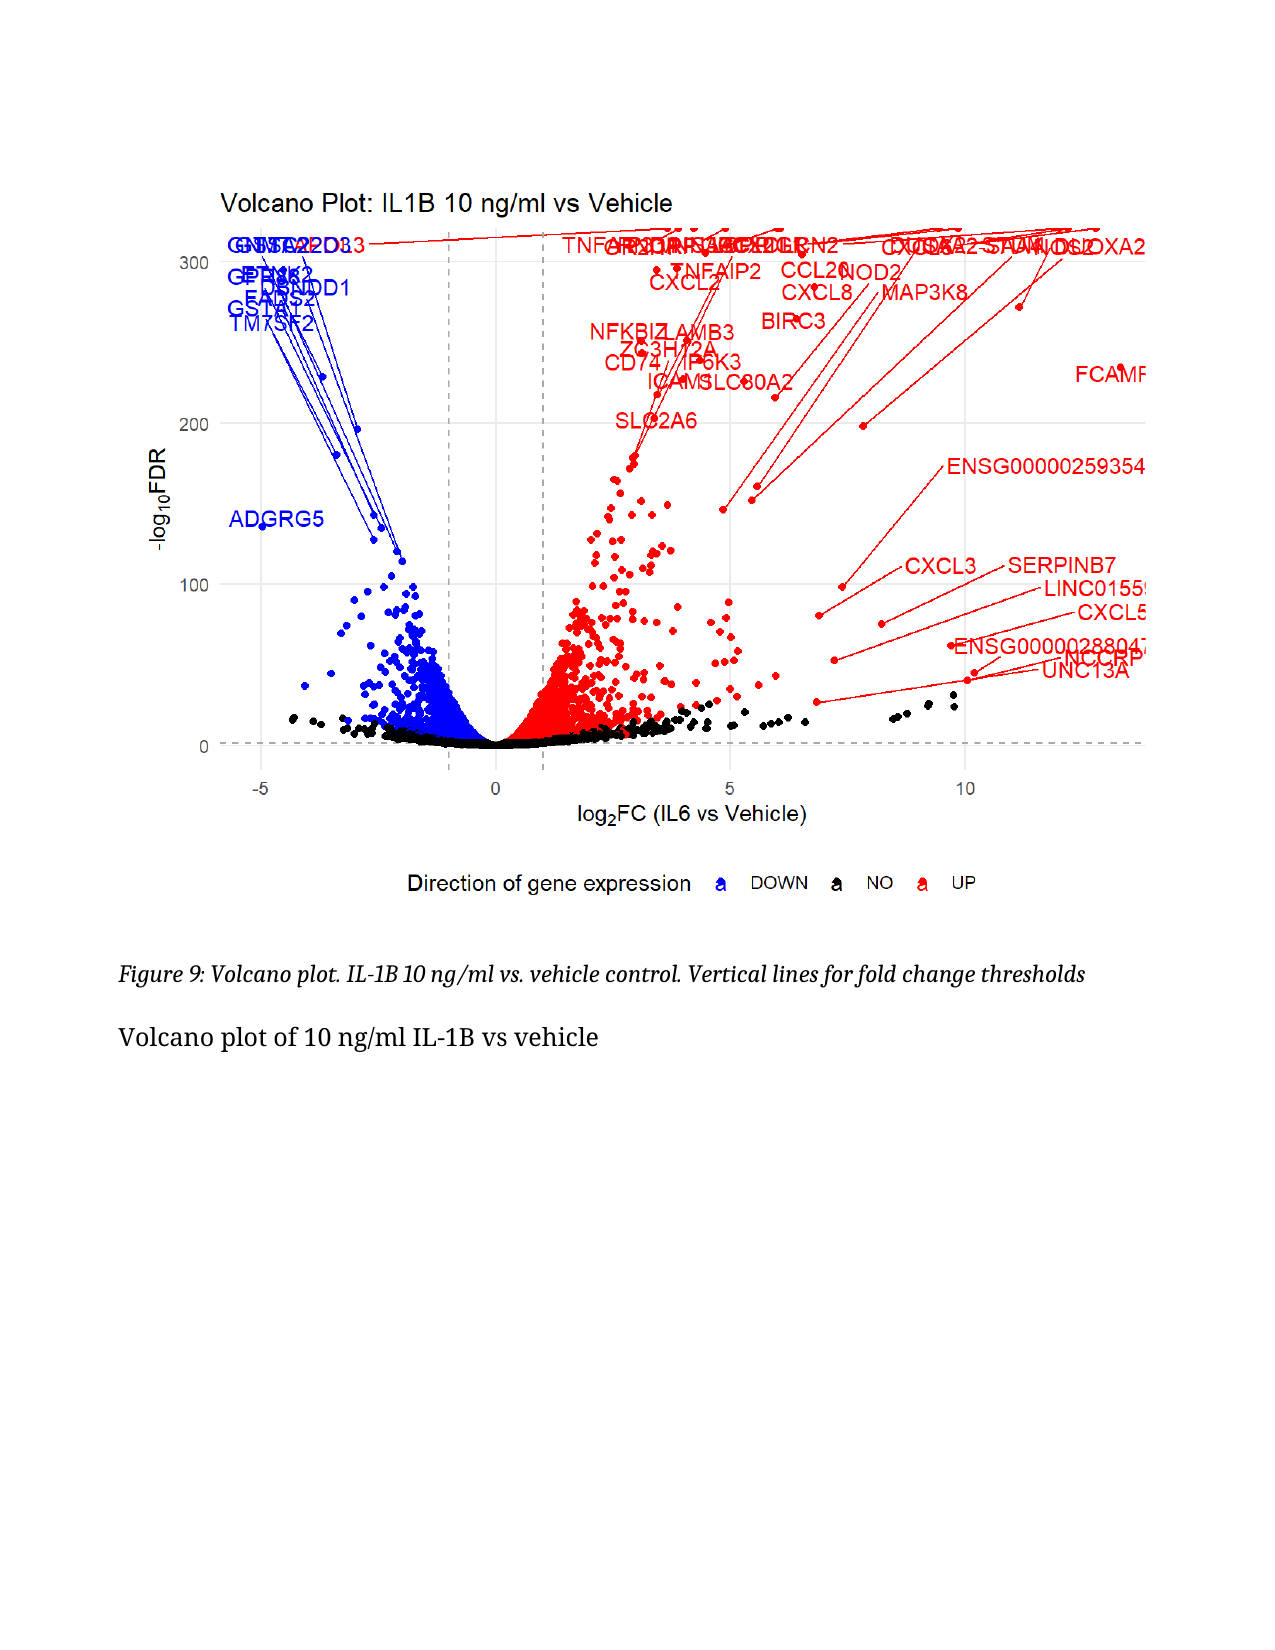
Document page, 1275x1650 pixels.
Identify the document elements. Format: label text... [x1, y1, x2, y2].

text Volcano plot of 10 ng/ml IL-1B vs vehicle [118, 1020, 1157, 1054]
picture [137, 181, 1146, 922]
table_header Figure 9: Volcano plot. IL-1B 10 ng/ml vs. vehicle control. Vertical lines for fold change thresholds [107, 177, 1146, 1001]
